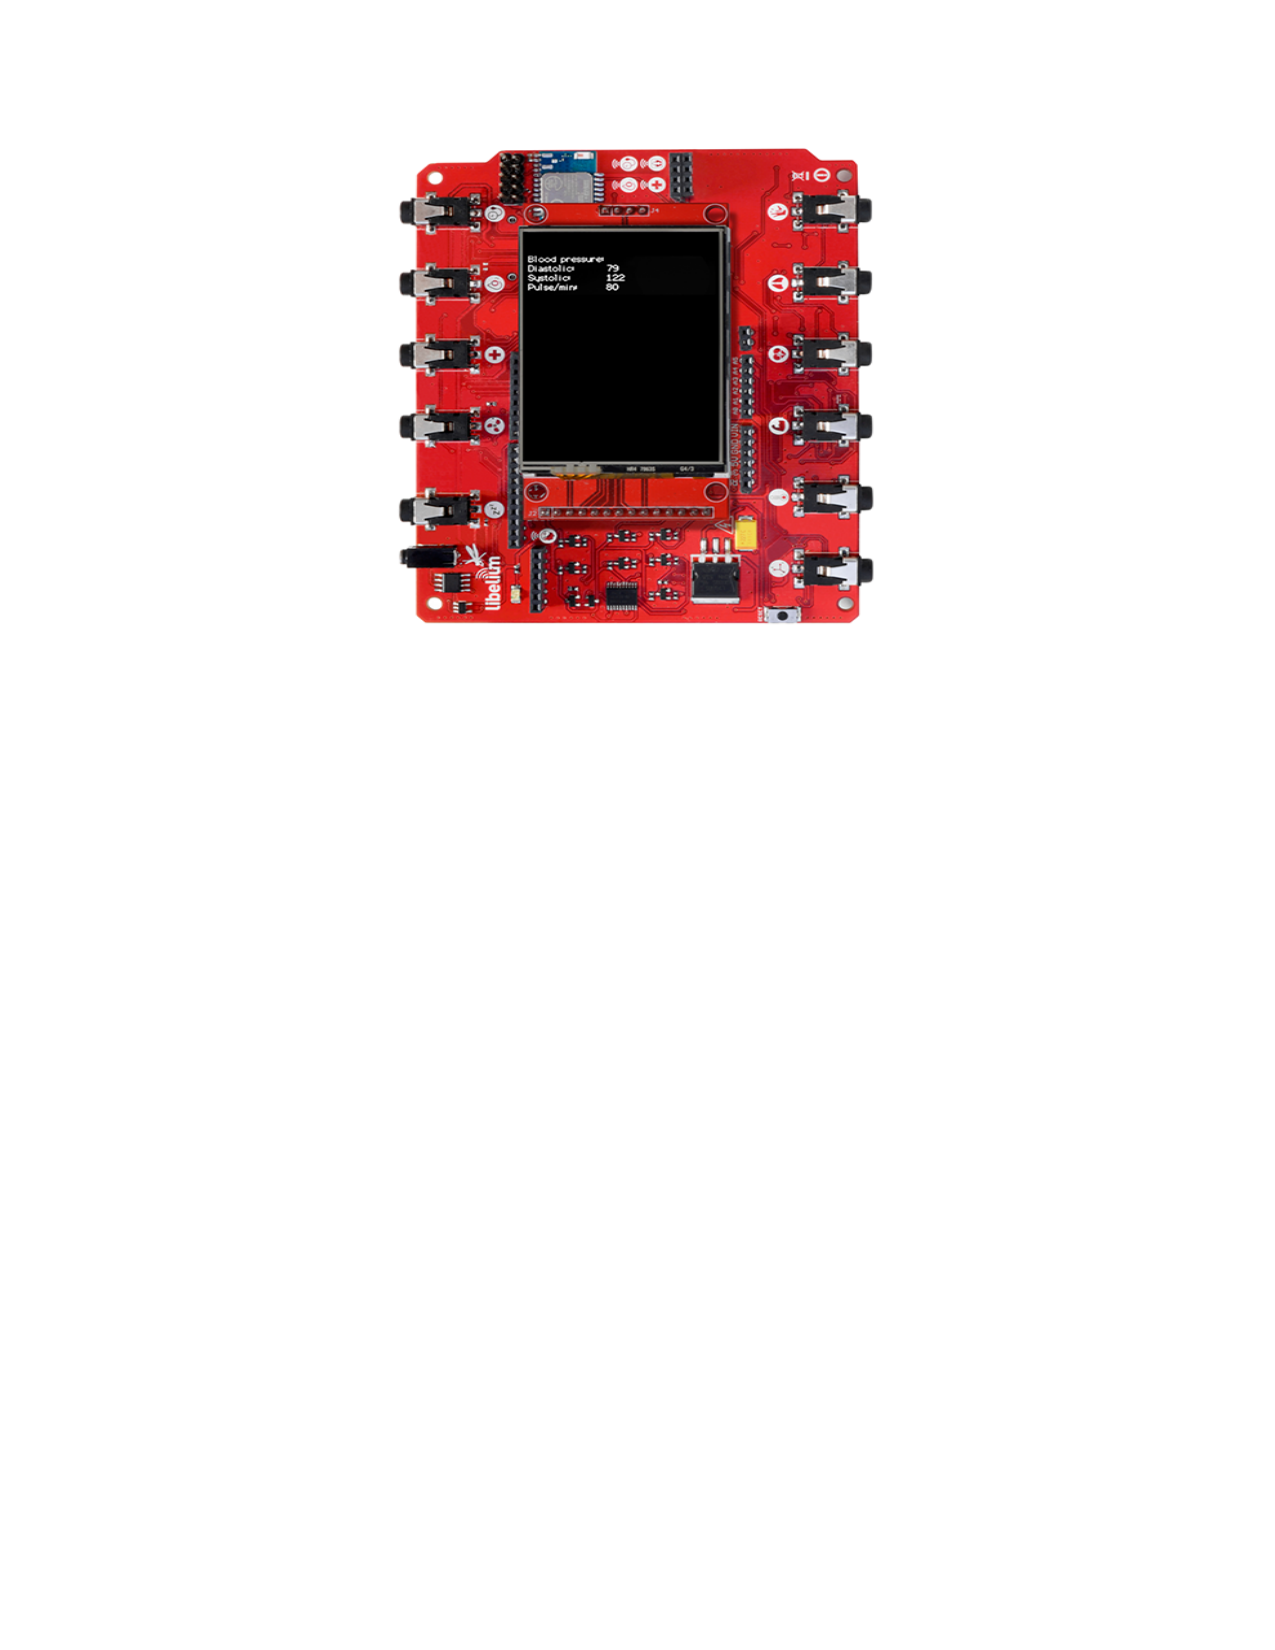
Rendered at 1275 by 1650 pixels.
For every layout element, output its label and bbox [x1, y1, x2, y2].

picture [392, 147, 883, 626]
